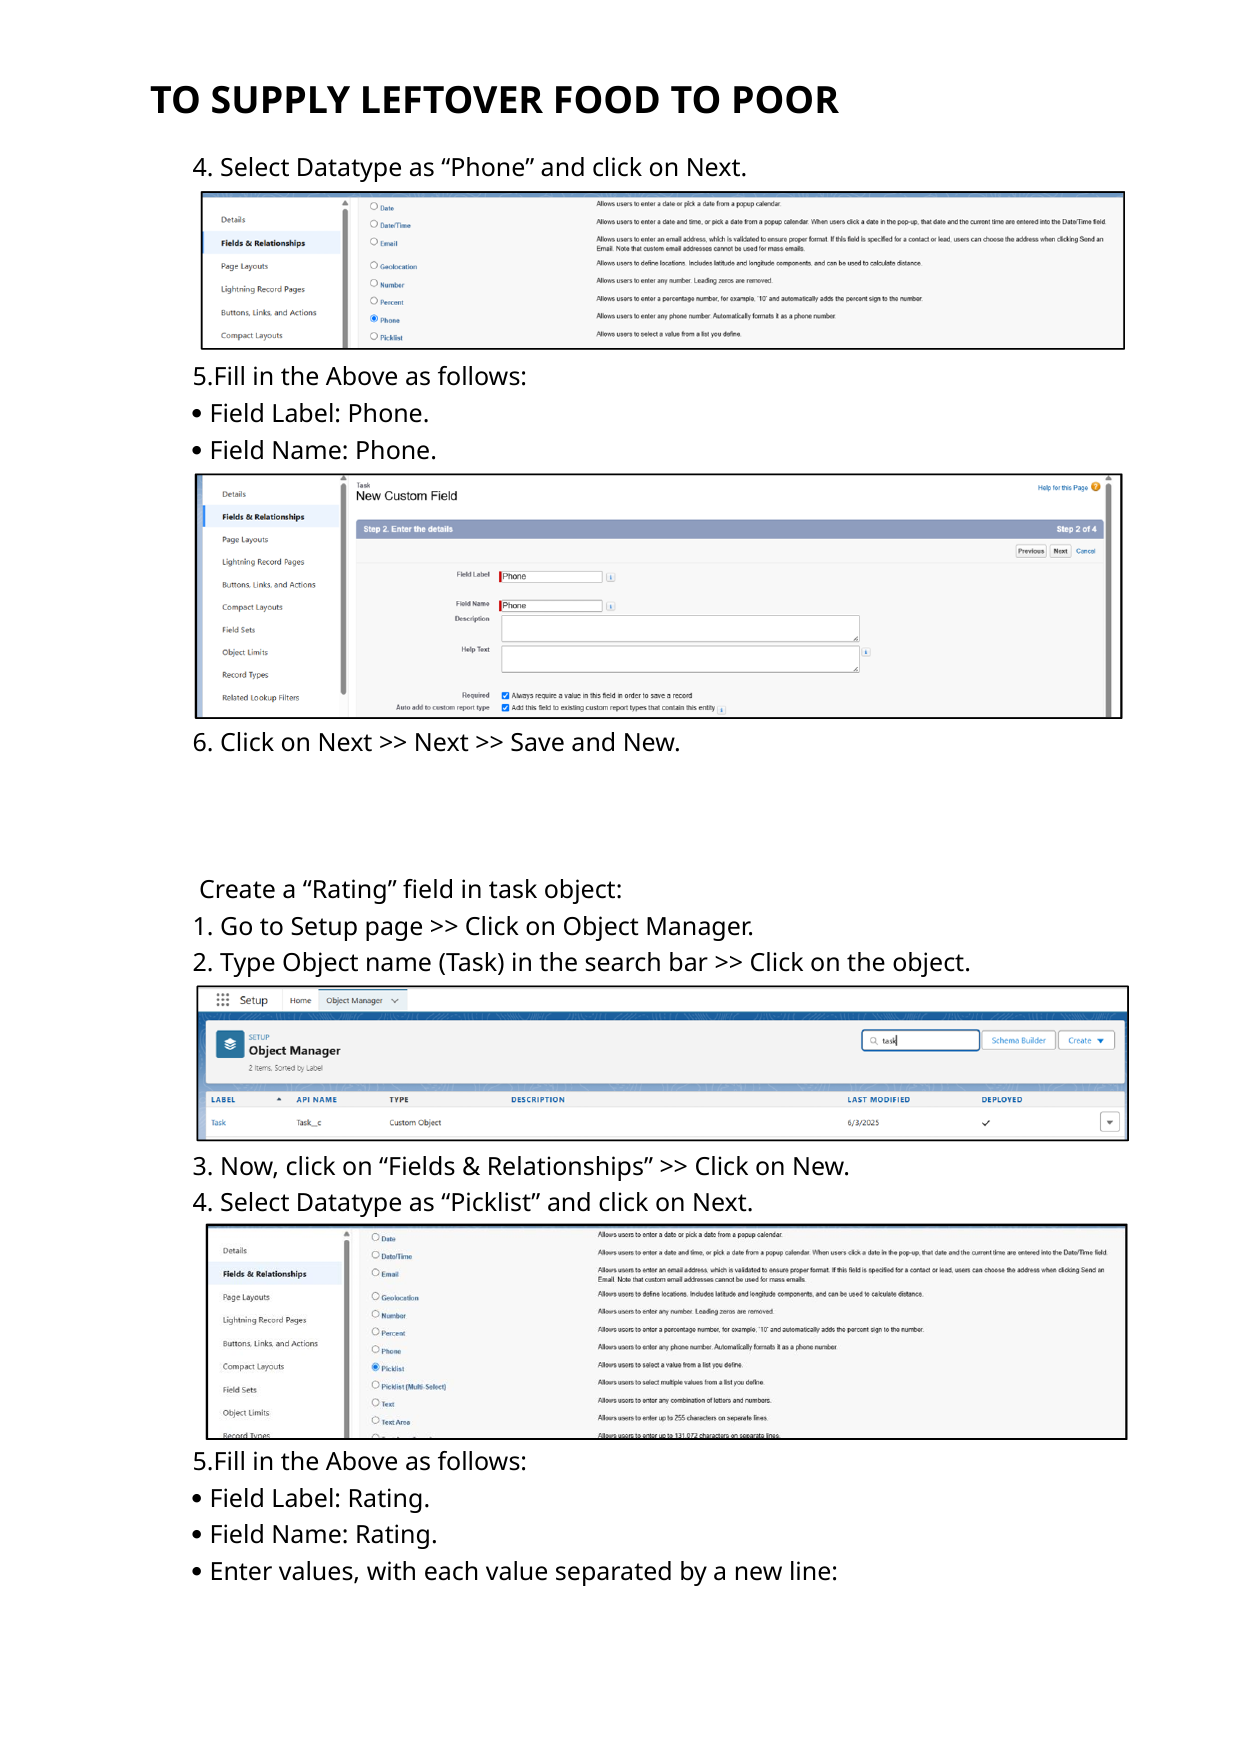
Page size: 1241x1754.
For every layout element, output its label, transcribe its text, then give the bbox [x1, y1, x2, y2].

list 1. Go to Setup page >> Click on Object Manager. [192, 908, 1090, 942]
picture [192, 186, 1133, 357]
list Field Label: Rating. [192, 1480, 1090, 1514]
list 5.Fill in the Above as follows: [192, 1443, 1090, 1477]
list 3. Now, click on “Fields & Relationships” >> Click on New. [192, 1148, 1090, 1182]
list Field Name: Phone. [192, 432, 1090, 466]
list 4. Select Datatype as “Phone” and click on Next. [192, 150, 1090, 184]
picture [192, 981, 1133, 1146]
picture [192, 469, 1133, 723]
list Field Label: Phone. [192, 396, 1090, 430]
list Field Name: Rating. [192, 1517, 1090, 1551]
list Enter values, with each value separated by a new line: [192, 1554, 1090, 1588]
list 5.Fill in the Above as follows: [192, 359, 1090, 393]
list 6. Click on Next >> Next >> Save and New. [192, 724, 1090, 758]
list 4. Select Datatype as “Picklist” and click on Next. [192, 1185, 1090, 1219]
list 2. Type Object name (Task) in the search bar >> Click on the object. [192, 945, 1090, 979]
picture [192, 1221, 1133, 1442]
list Create a “Rating” field in task object: [192, 872, 1090, 906]
